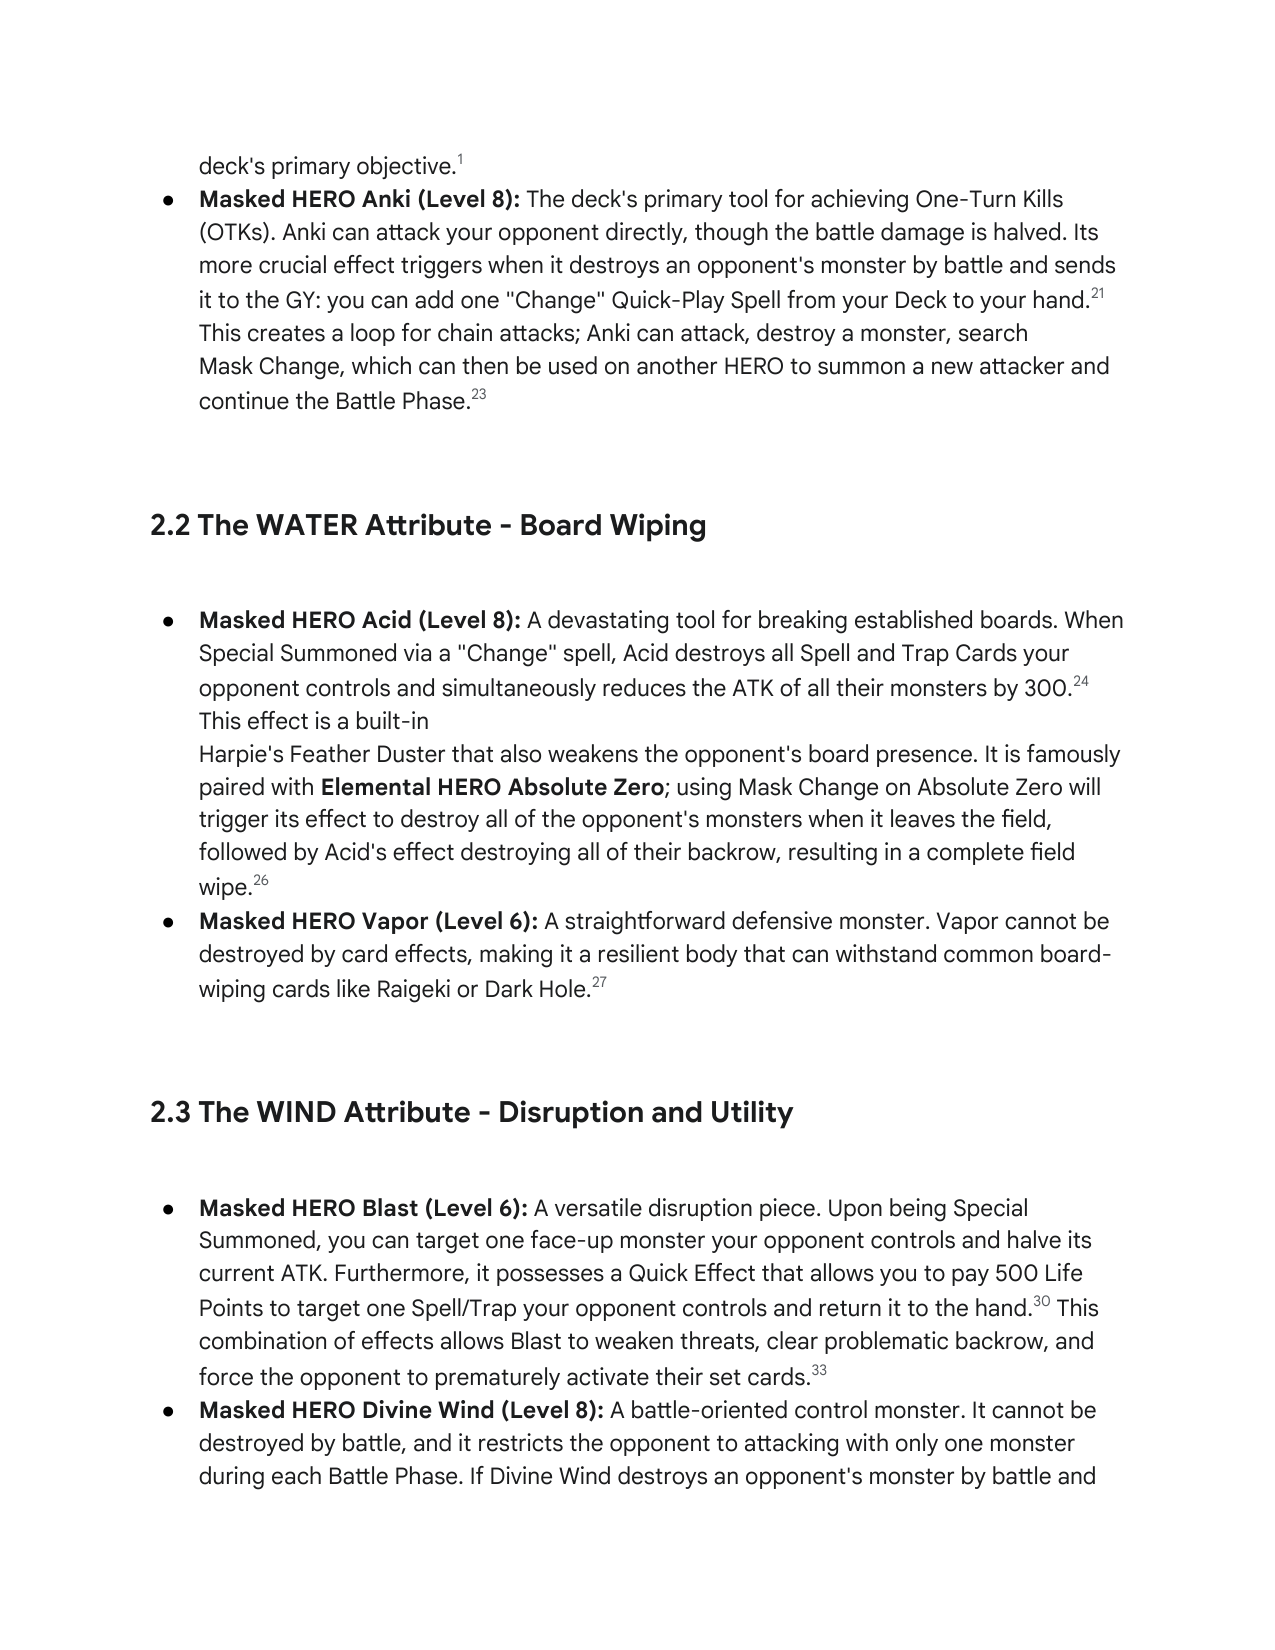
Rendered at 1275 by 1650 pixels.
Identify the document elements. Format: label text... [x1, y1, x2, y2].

list Masked HERO Vapor (Level 6): A straightforward defensive monster. Vapor cannot be destroyed by card effects, making it a resilient body that can withstand common board-wiping cards like Raigeki or Dark Hole.27 [161, 907, 1125, 1004]
list Masked HERO Blast (Level 6): A versatile disruption piece. Upon being Special Summoned, you can target one face-up monster your opponent controls and halve its current ATK. Furthermore, it possesses a Quick Effect that allows you to pay 500 Life Points to target one Spell/Trap your opponent controls and return it to the hand.30 This combination of effects allows Blast to weaken threats, clear problematic backrow, and force the opponent to prematurely activate their set cards.33 [161, 1194, 1125, 1392]
list Masked HERO Anki (Level 8): The deck's primary tool for achieving One-Turn Kills (OTKs). Anki can attack your opponent directly, though the battle damage is halved. Its more crucial effect triggers when it destroys an opponent's monster by battle and sends it to the GY: you can add one "Change" Quick-Play Spell from your Deck to your hand.21 This creates a loop for chain attacks; Anki can attack, destroy a monster, search Mask Change, which can then be used on another HERO to summon a new attacker and continue the Battle Phase.23 [161, 186, 1125, 417]
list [161, 150, 1125, 181]
subtitle 2.3 The WIND Attribute - Disruption and Utility [150, 1094, 1125, 1131]
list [161, 1396, 1125, 1491]
subtitle 2.2 The WATER Attribute - Board Wiping [150, 507, 1125, 543]
list Masked HERO Acid (Level 8): A devastating tool for breaking established boards. When Special Summoned via a "Change" spell, Acid destroys all Spell and Trap Cards your opponent controls and simultaneously reduces the ATK of all their monsters by 300.24 This effect is a built-in Harpie's Feather Duster that also weakens the opponent's board presence. It is famously paired with Elemental HERO Absolute Zero; using Mask Change on Absolute Zero will trigger its effect to destroy all of the opponent's monsters when it leaves the field, followed by Acid's effect destroying all of their backrow, resulting in a complete field wipe.26 [161, 606, 1125, 903]
